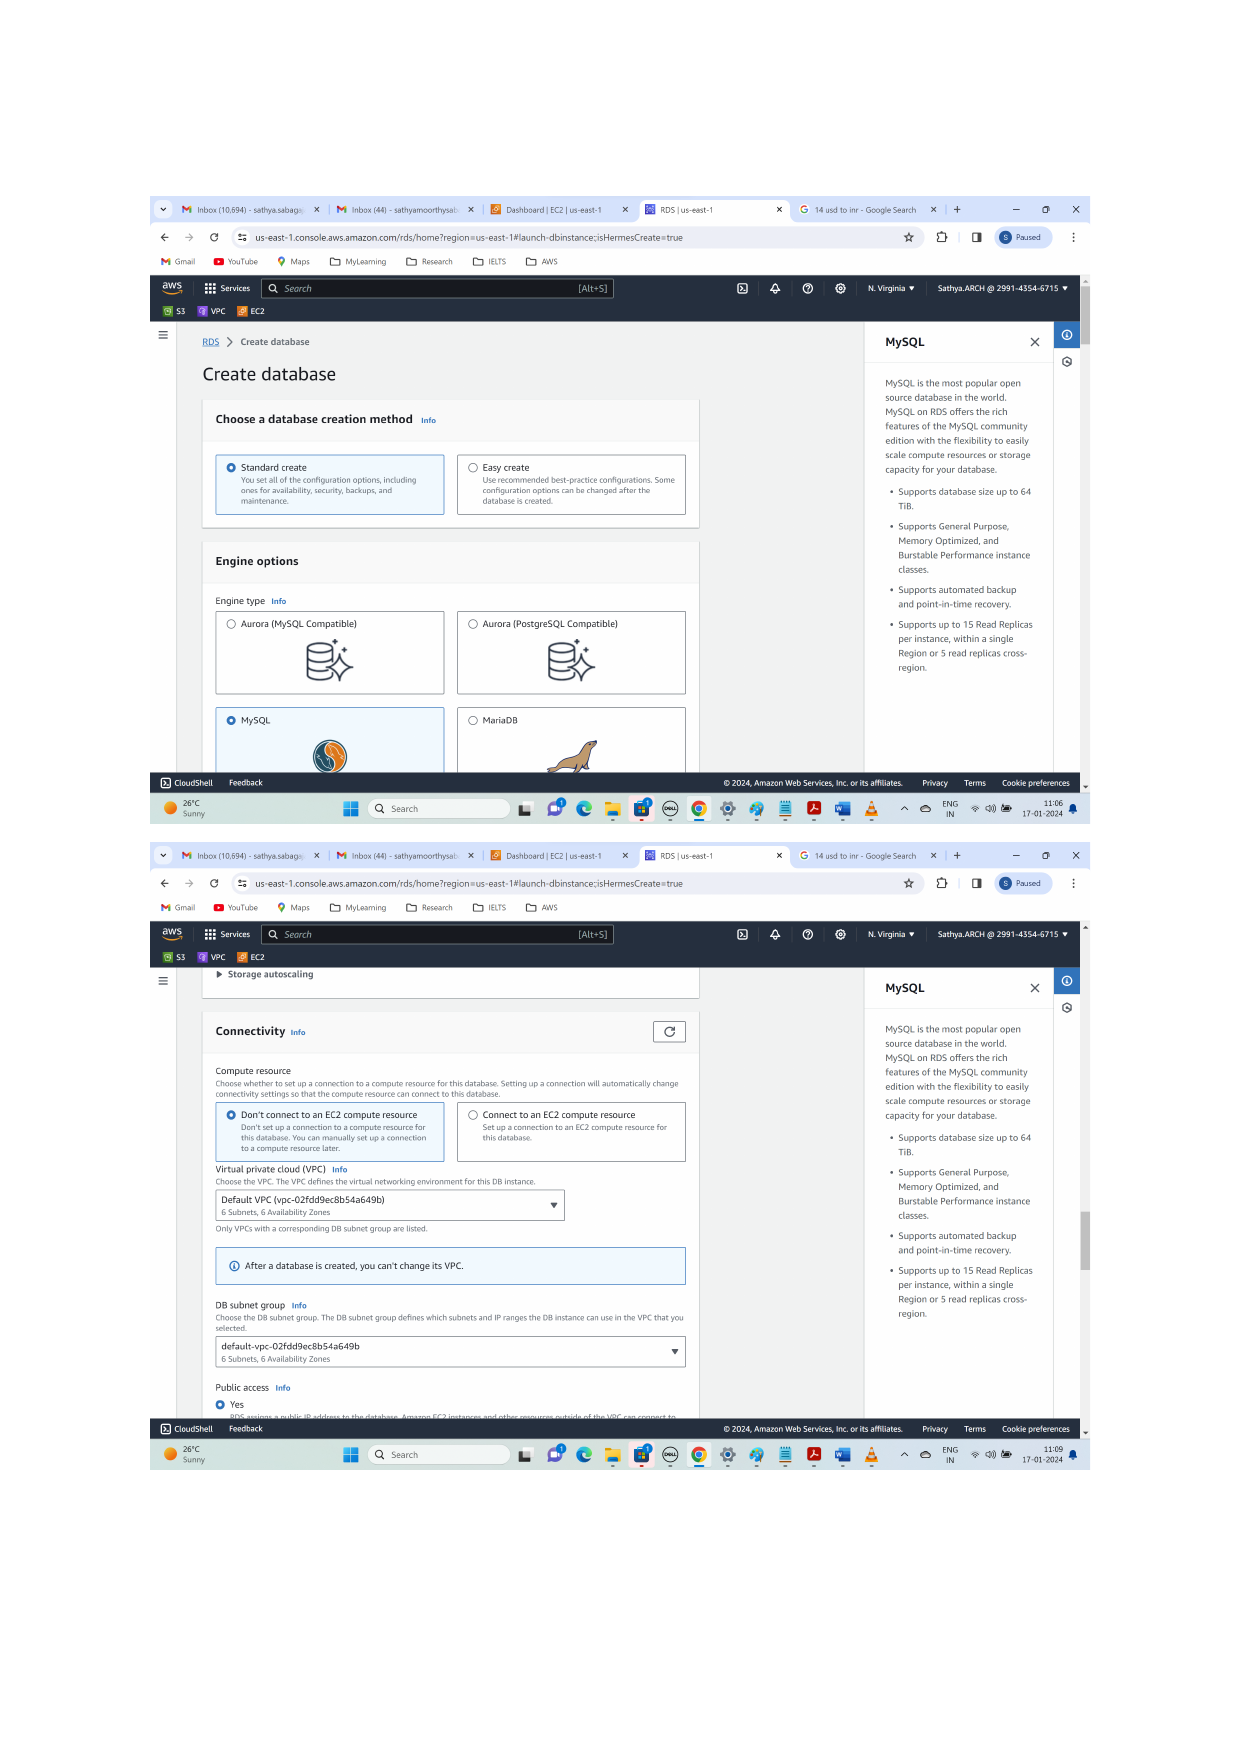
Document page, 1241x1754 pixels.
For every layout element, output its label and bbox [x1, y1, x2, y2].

picture [150, 842, 1091, 1470]
picture [150, 196, 1091, 824]
